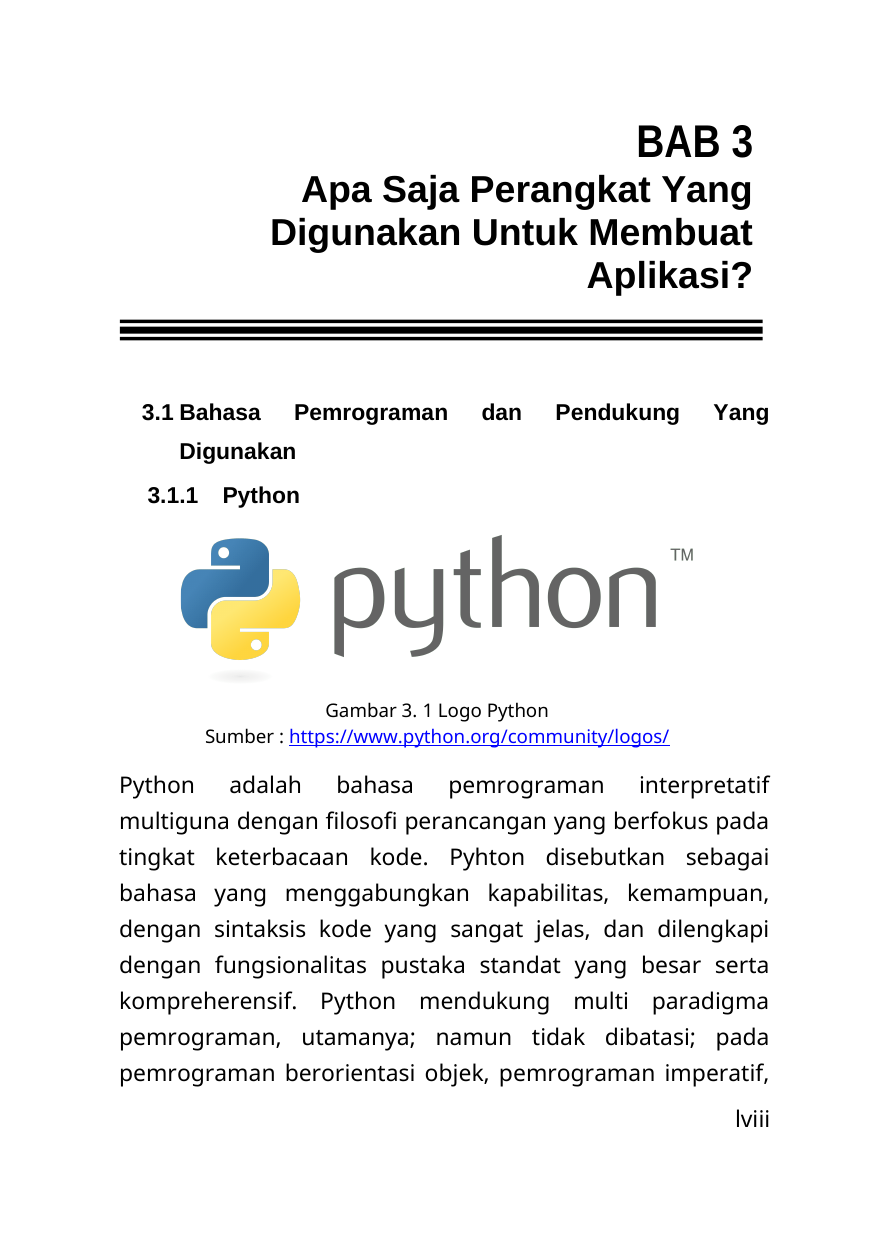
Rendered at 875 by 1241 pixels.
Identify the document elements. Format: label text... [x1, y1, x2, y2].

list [119, 769, 770, 1088]
subtitle BAB 3 Apa Saja Perangkat Yang Digunakan Untuk Membuat Aplikasi? [104, 114, 753, 297]
picture [180, 521, 694, 698]
text Sumber : https://www.python.org/community/logos/ [104, 723, 770, 748]
subtitle Python [147, 482, 770, 508]
subtitle Bahasa Pemrograman dan Pendukung Yang Digunakan [142, 398, 770, 464]
text Gambar 3. 1 Logo Python [104, 697, 770, 723]
